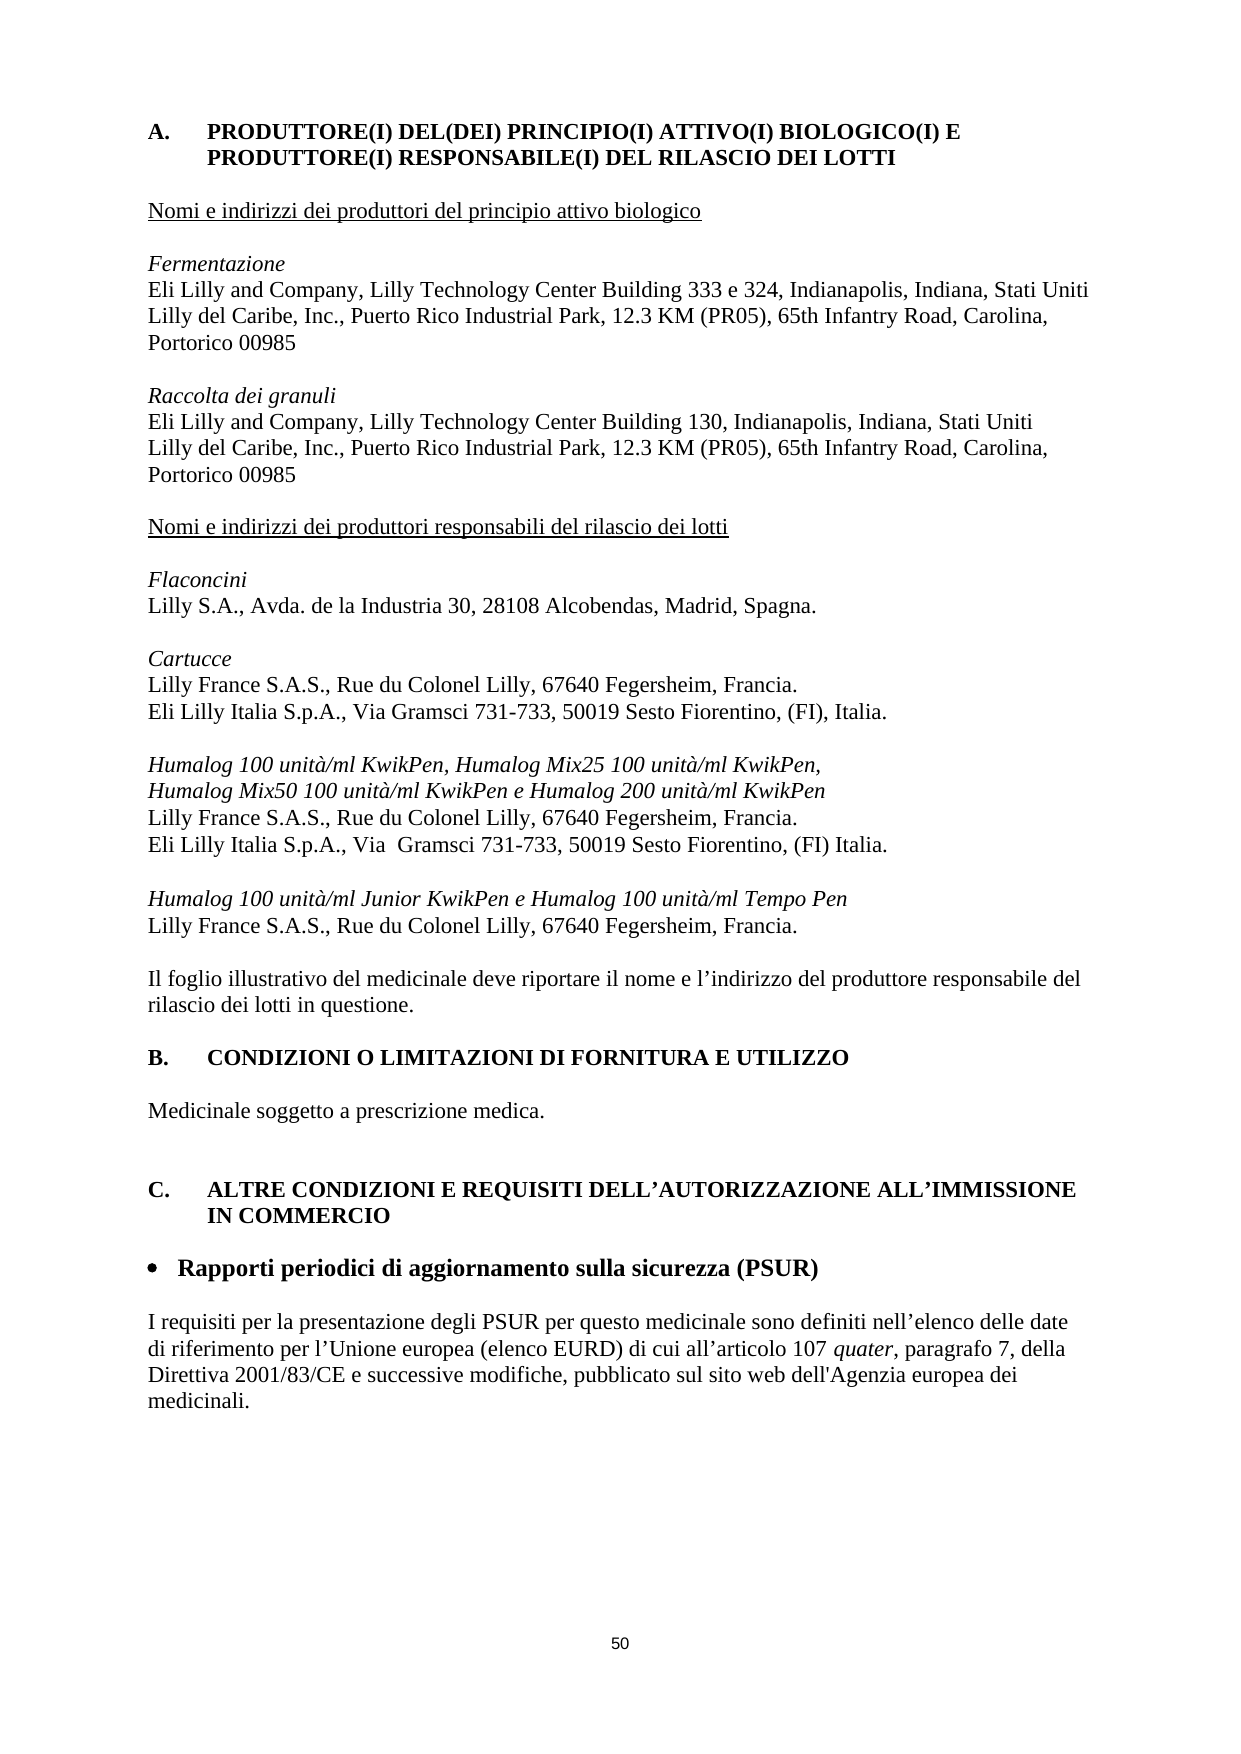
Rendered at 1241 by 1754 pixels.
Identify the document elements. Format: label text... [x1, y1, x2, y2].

text Nomi e indirizzi dei produttori responsabili del rilascio dei lotti [148, 513, 1092, 540]
list Eli Lilly and Company, Lilly Technology Center Building 130, Indianapolis, Indiana, Stati Uniti [148, 408, 1092, 434]
list Rapporti periodici di aggiornamento sulla sicurezza (PSUR) [148, 1255, 1093, 1282]
text Eli Lilly Italia S.p.A., Via Gramsci 731-733, 50019 Sesto Fiorentino, (FI) Italia. [148, 830, 1092, 857]
text Humalog 100 unità/ml KwikPen, Humalog Mix25 100 unità/ml KwikPen, [148, 751, 1092, 777]
title C. ALTRE CONDIZIONI E REQUISITI DELL’AUTORIZZAZIONE ALL’IMMISSIONE IN COMMERCIO [148, 1176, 1092, 1229]
text Flaconcini [148, 566, 1092, 592]
list Lilly del Caribe, Inc., Puerto Rico Industrial Park, 12.3 KM (PR05), 65th Infantry Road, Carolina, Portorico 00985 [148, 303, 1092, 355]
text Lilly S.A., Avda. de la Industria 30, 28108 Alcobendas, Madrid, Spagna. [148, 592, 1092, 619]
title B. CONDIZIONI O LIMITAZIONI DI FORNITURA E UTILIZZO [148, 1044, 1092, 1071]
text Eli Lilly Italia S.p.A., Via Gramsci 731-733, 50019 Sesto Fiorentino, (FI), Italia. [148, 698, 1092, 724]
list Fermentazione [148, 250, 1092, 276]
list Eli Lilly and Company, Lilly Technology Center Building 333 e 324, Indianapolis, Indiana, Stati Uniti [148, 276, 1092, 303]
text Lilly France S.A.S., Rue du Colonel Lilly, 67640 Fegersheim, Francia. [148, 672, 1092, 698]
text Humalog 100 unità/ml Junior KwikPen e Humalog 100 unità/ml Tempo Pen [148, 884, 1092, 912]
text Lilly France S.A.S., Rue du Colonel Lilly, 67640 Fegersheim, Francia. [148, 912, 1092, 939]
list Raccolta dei granuli [148, 382, 1092, 408]
text I requisiti per la presentazione degli PSUR per questo medicinale sono definiti nell’elenco delle date di riferimento per l’Unione europea (elenco EURD) di cui all’articolo 107 quater, paragrafo 7, della Direttiva 2001/83/CE e successive modifiche, pubblicato sul sito web dell'Agenzia europea dei medicinali. [148, 1308, 1093, 1414]
text Il foglio illustrativo del medicinale deve riportare il nome e l’indirizzo del produttore responsabile del rilascio dei lotti in questione. [148, 965, 1092, 1018]
list Lilly del Caribe, Inc., Puerto Rico Industrial Park, 12.3 KM (PR05), 65th Infantry Road, Carolina, Portorico 00985 [148, 434, 1092, 487]
text Nomi e indirizzi dei produttori del principio attivo biologico [148, 197, 1092, 223]
title A. PRODUTTORE(I) DEL(DEI) PRINCIPIO(I) ATTIVO(I) BIOLOGICO(I) E PRODUTTORE(I) RESPONSABILE(I) DEL RILASCIO DEI LOTTI [148, 118, 1092, 171]
text Medicinale soggetto a prescrizione medica. [148, 1097, 1092, 1123]
text Cartucce [148, 645, 1092, 672]
text Humalog Mix50 100 unità/ml KwikPen e Humalog 200 unità/ml KwikPen [148, 777, 1092, 803]
text Lilly France S.A.S., Rue du Colonel Lilly, 67640 Fegersheim, Francia. [148, 803, 1092, 830]
